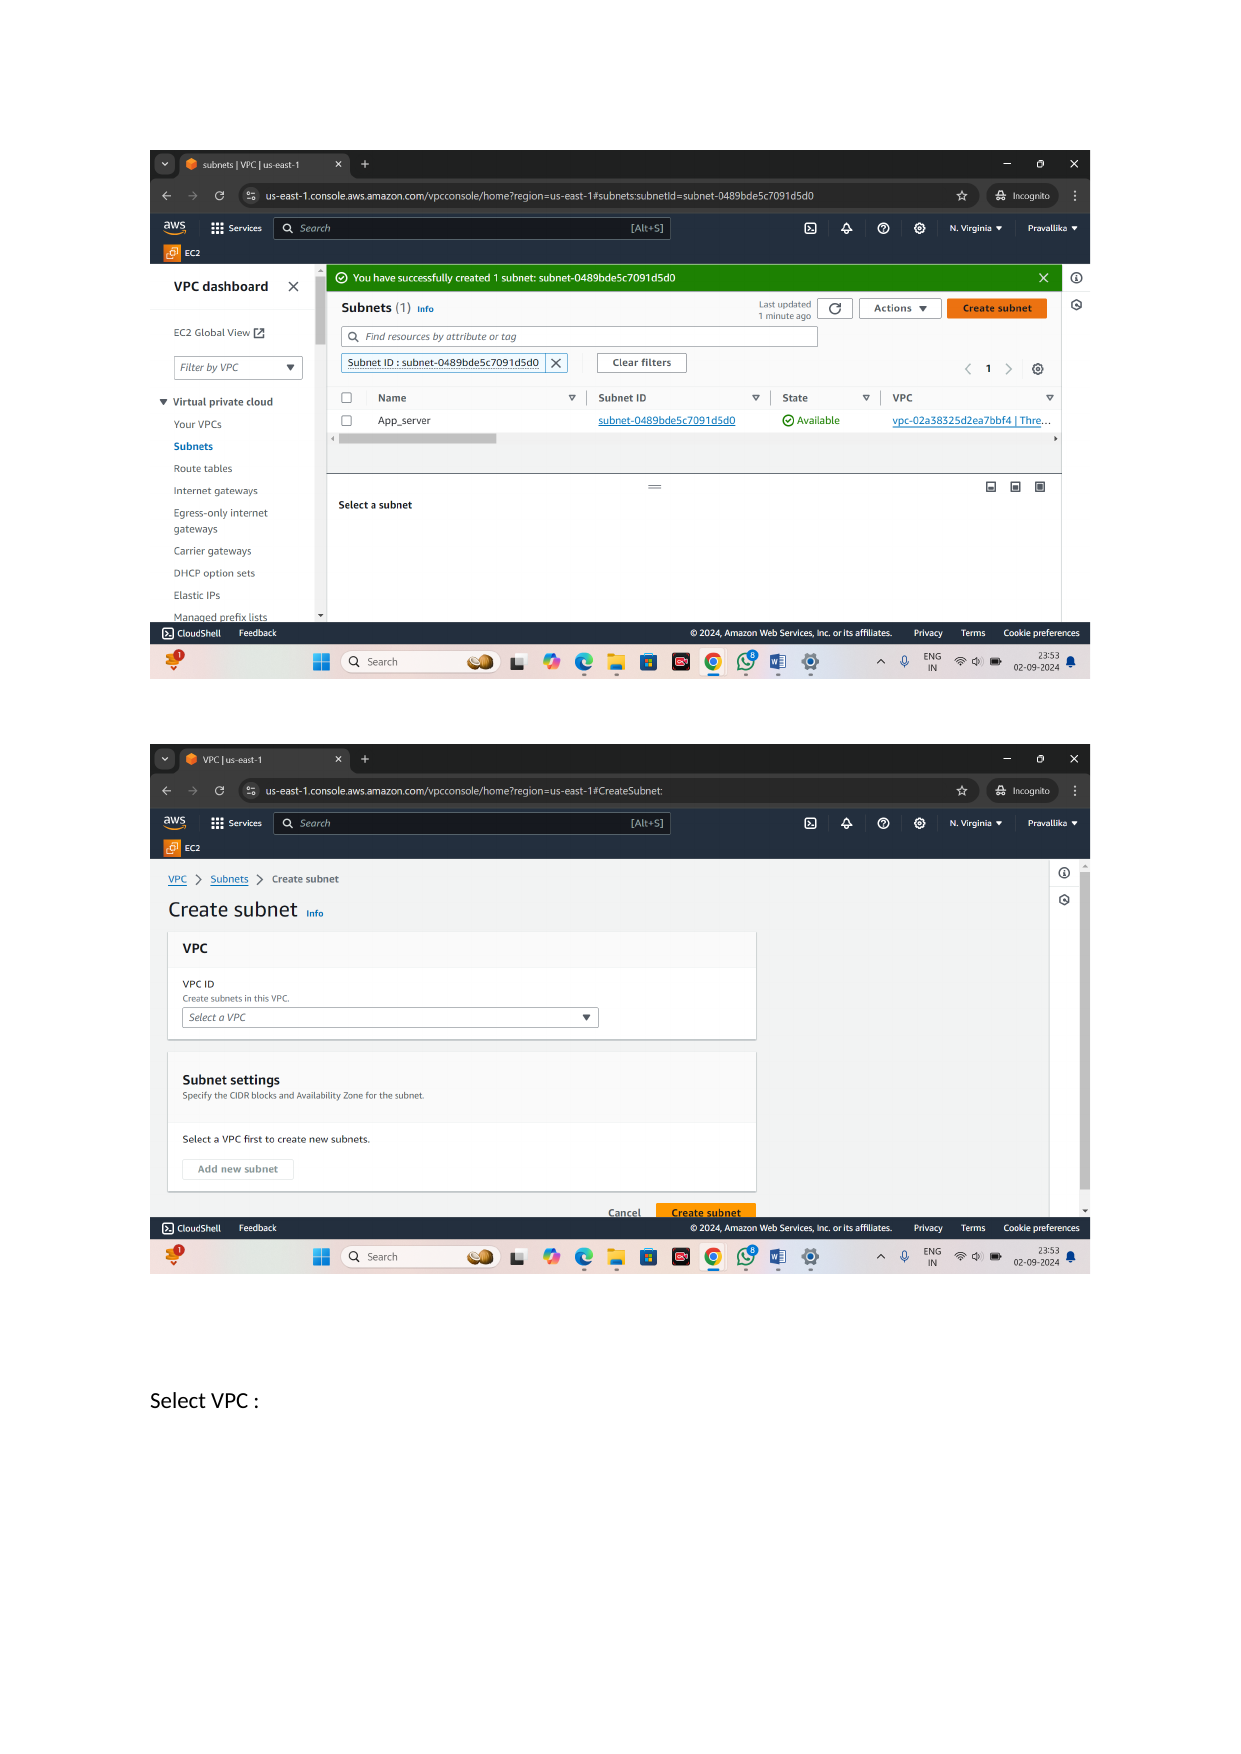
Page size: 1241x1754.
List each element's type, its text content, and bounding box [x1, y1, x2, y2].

picture [150, 744, 1091, 1274]
text Select VPC : [150, 1386, 1090, 1414]
picture [150, 150, 1091, 679]
